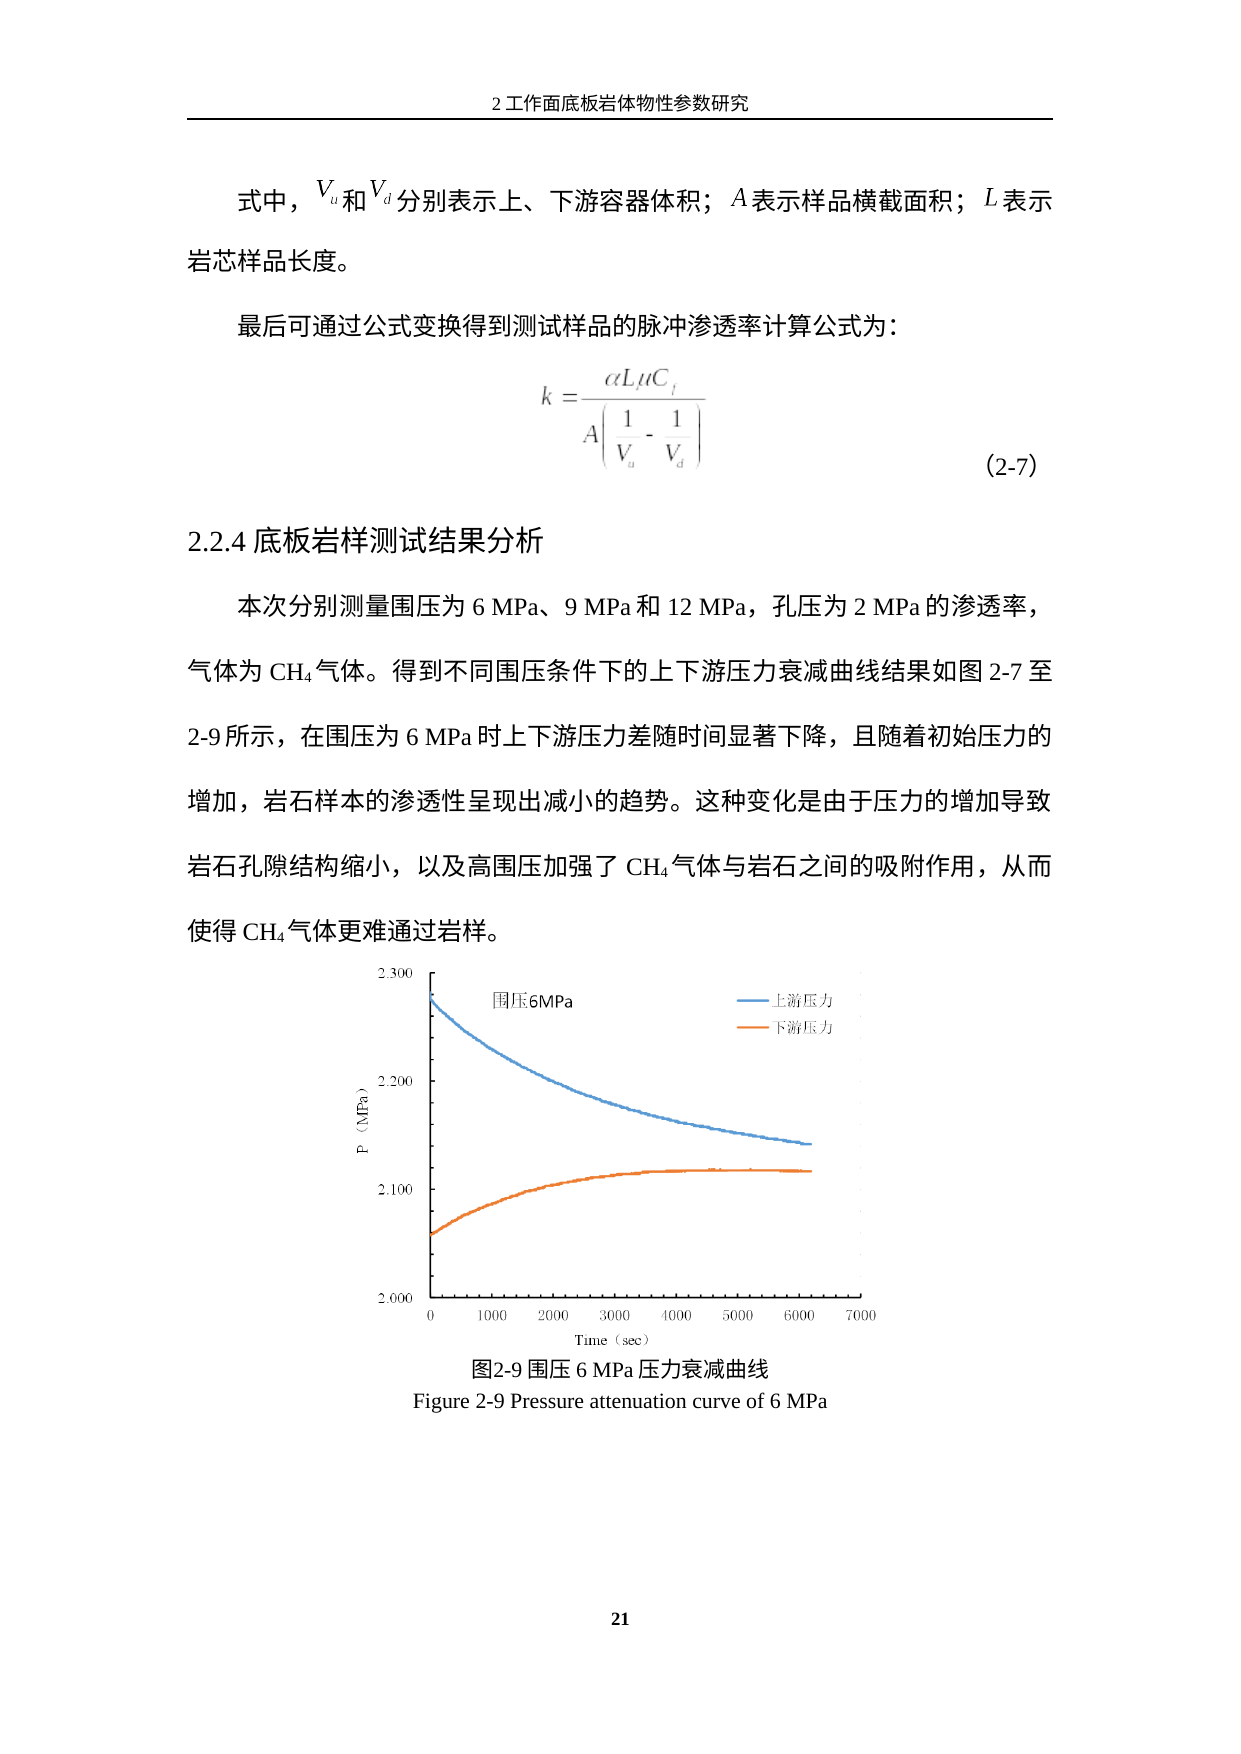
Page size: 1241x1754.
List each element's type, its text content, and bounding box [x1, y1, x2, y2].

text 最后可通过公式变换得到测试样品的脉冲渗透率计算公式为： [187, 292, 1053, 357]
list 底板岩样测试结果分析 [187, 518, 1053, 559]
picture [354, 965, 886, 1348]
text 本次分别测量围压为6 MPa、9 MPa和12 MPa，孔压为2 MPa的渗透率，气体为CH4气体。得到不同围压条件下的上下游压力衰减曲线结果如图2-7至2-9所示，在围压为6 MPa时上下游压力差随时间显著下降，且随着初始压力的增加，岩石样本的渗透性呈现出减小的趋势。这种变化是由于压力的增加导致岩石孔隙结构缩小，以及高围压加强了CH4气体与岩石之间的吸附作用，从而使得CH4气体更难通过岩样。 [187, 572, 1053, 962]
text 式中，和分别表示上、下游容器体积；表示样品横截面积；表示岩芯样品长度。 [187, 162, 1053, 292]
text （2-7） [187, 357, 1053, 487]
